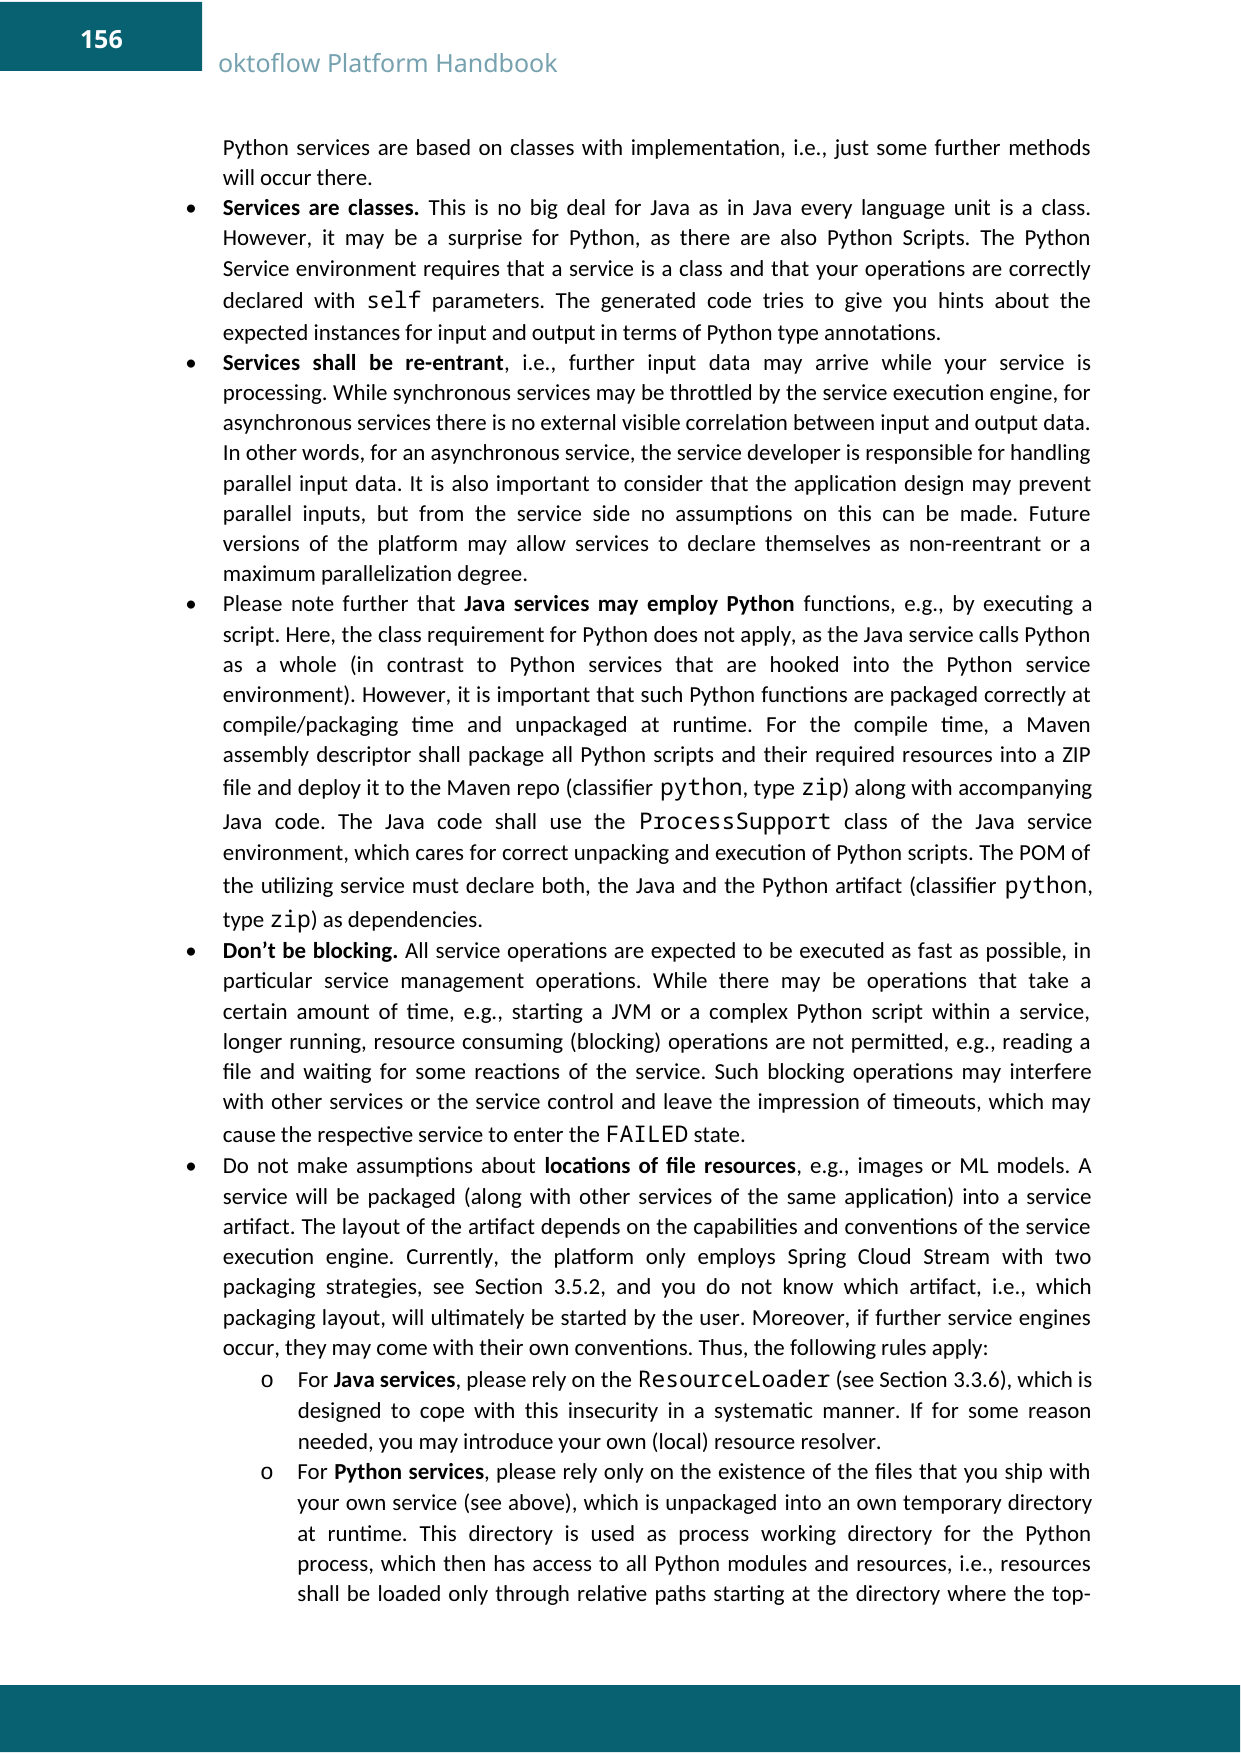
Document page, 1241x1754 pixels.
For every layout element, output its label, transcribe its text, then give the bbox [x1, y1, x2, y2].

list Don’t be blocking. All service operations are expected to be executed as fast as possible, in particular service management operations. While there may be operations that take a certain amount of time, e.g., starting a JVM or a complex Python script within a service, longer running, resource consuming (blocking) operations are not permitted, e.g., reading a file and waiting for some reactions of the service. Such blocking operations may interfere with other services or the service control and leave the impression of timeouts, which may cause the respective service to enter the FAILED state. [185, 936, 1093, 1149]
list Do not make assumptions about locations of file resources, e.g., images or ML models. A service will be packaged (along with other services of the same application) into a service artifact. The layout of the artifact depends on the capabilities and conventions of the service execution engine. Currently, the platform only employs Spring Cloud Stream with two packaging strategies, see Section 3.5.2, and you do not know which artifact, i.e., which packaging layout, will ultimately be started by the user. Moreover, if further service engines occur, they may come with their own conventions. Thus, the following rules apply: [185, 1152, 1093, 1361]
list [260, 1457, 1093, 1607]
list For Java services, please rely on the ResourceLoader (see Section 3.3.6), which is designed to cope with this insecurity in a systematic manner. If for some reason needed, you may introduce your own (local) resource resolver. [260, 1363, 1093, 1455]
list Services are classes. This is no big deal for Java as in Java every language unit is a class. However, it may be a surprise for Python, as there are also Python Scripts. The Python Service environment requires that a service is a class and that your operations are correctly declared with self parameters. The generated code tries to give you hints about the expected instances for input and output in terms of Python type annotations. [185, 193, 1093, 346]
list Please note further that Java services may employ Python functions, e.g., by executing a script. Here, the class requirement for Python does not apply, as the Java service calls Python as a whole (in contrast to Python services that are hooked into the Python service environment). However, it is important that such Python functions are packaged correctly at compile/packaging time and unpackaged at runtime. For the compile time, a Maven assembly descriptor shall package all Python scripts and their required resources into a ZIP file and deploy it to the Maven repo (classifier python, type zip) along with accompanying Java code. The Java code shall use the ProcessSupport class of the Java service environment, which cares for correct unpacking and execution of Python scripts. The POM of the utilizing service must declare both, the Java and the Python artifact (classifier python, type zip) as dependencies. [185, 589, 1093, 934]
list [185, 133, 1093, 191]
list Services shall be re-entrant, i.e., further input data may arrive while your service is processing. While synchronous services may be throttled by the service execution engine, for asynchronous services there is no external visible correlation between input and output data. In other words, for an asynchronous service, the service developer is responsible for handling parallel input data. It is also important to consider that the application design may prevent parallel inputs, but from the service side no assumptions on this can be made. Future versions of the platform may allow services to declare themselves as non-reentrant or a maximum parallelization degree. [185, 348, 1093, 587]
